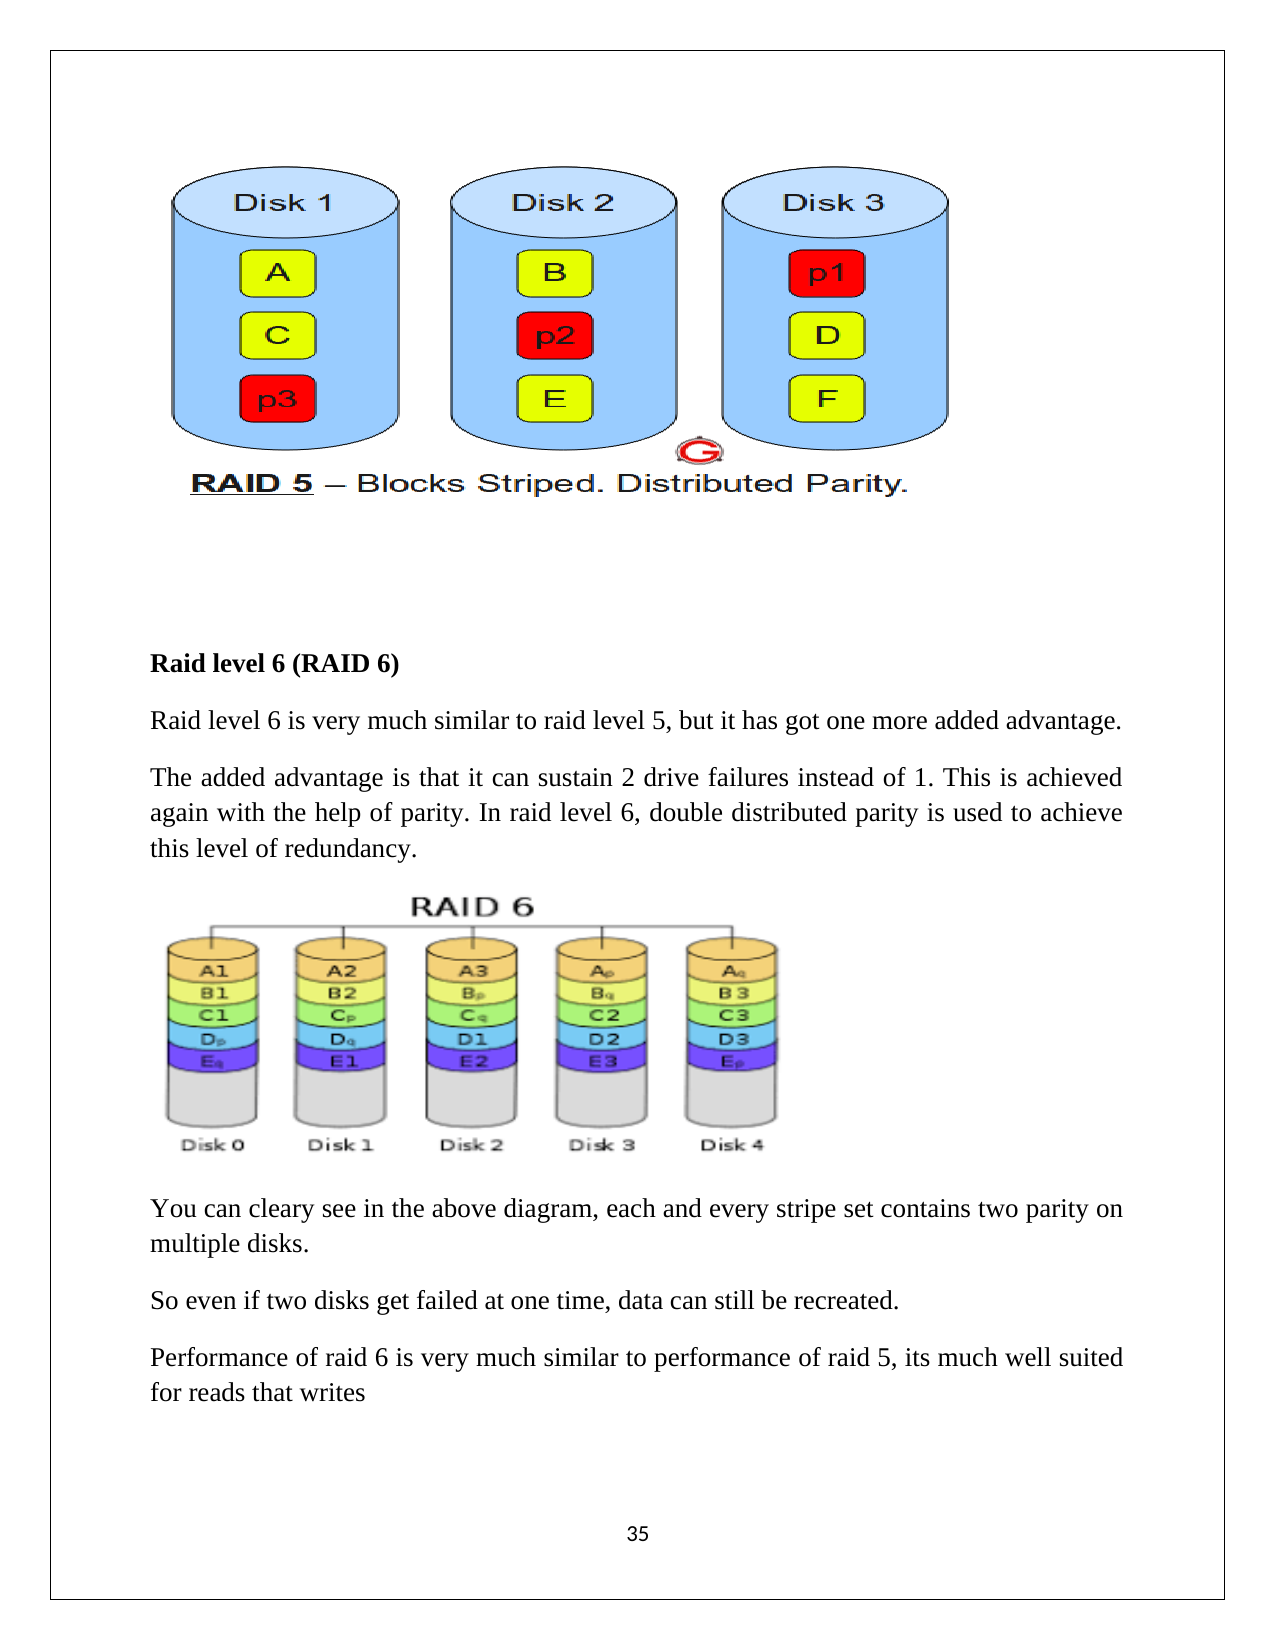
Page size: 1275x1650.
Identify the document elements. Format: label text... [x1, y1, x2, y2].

text The added advantage is that it can sustain 2 drive failures instead of 1. This is achieved again with the help of parity. In raid level 6, double distributed parity is used to achieve this level of redundancy. [150, 761, 1125, 863]
picture [150, 888, 808, 1167]
text You can cleary see in the above diagram, each and every stripe set contains two parity on multiple disks. [150, 1192, 1125, 1259]
picture [150, 150, 976, 510]
text Raid level 6 (RAID 6) [150, 647, 1125, 679]
text Raid level 6 is very much similar to raid level 5, but it has got one more added advantage. [150, 704, 1125, 735]
text So even if two disks get failed at one time, data can still be recreated. [150, 1284, 1125, 1315]
text Performance of raid 6 is very much similar to performance of raid 5, its much well suited for reads that writes [150, 1341, 1125, 1407]
